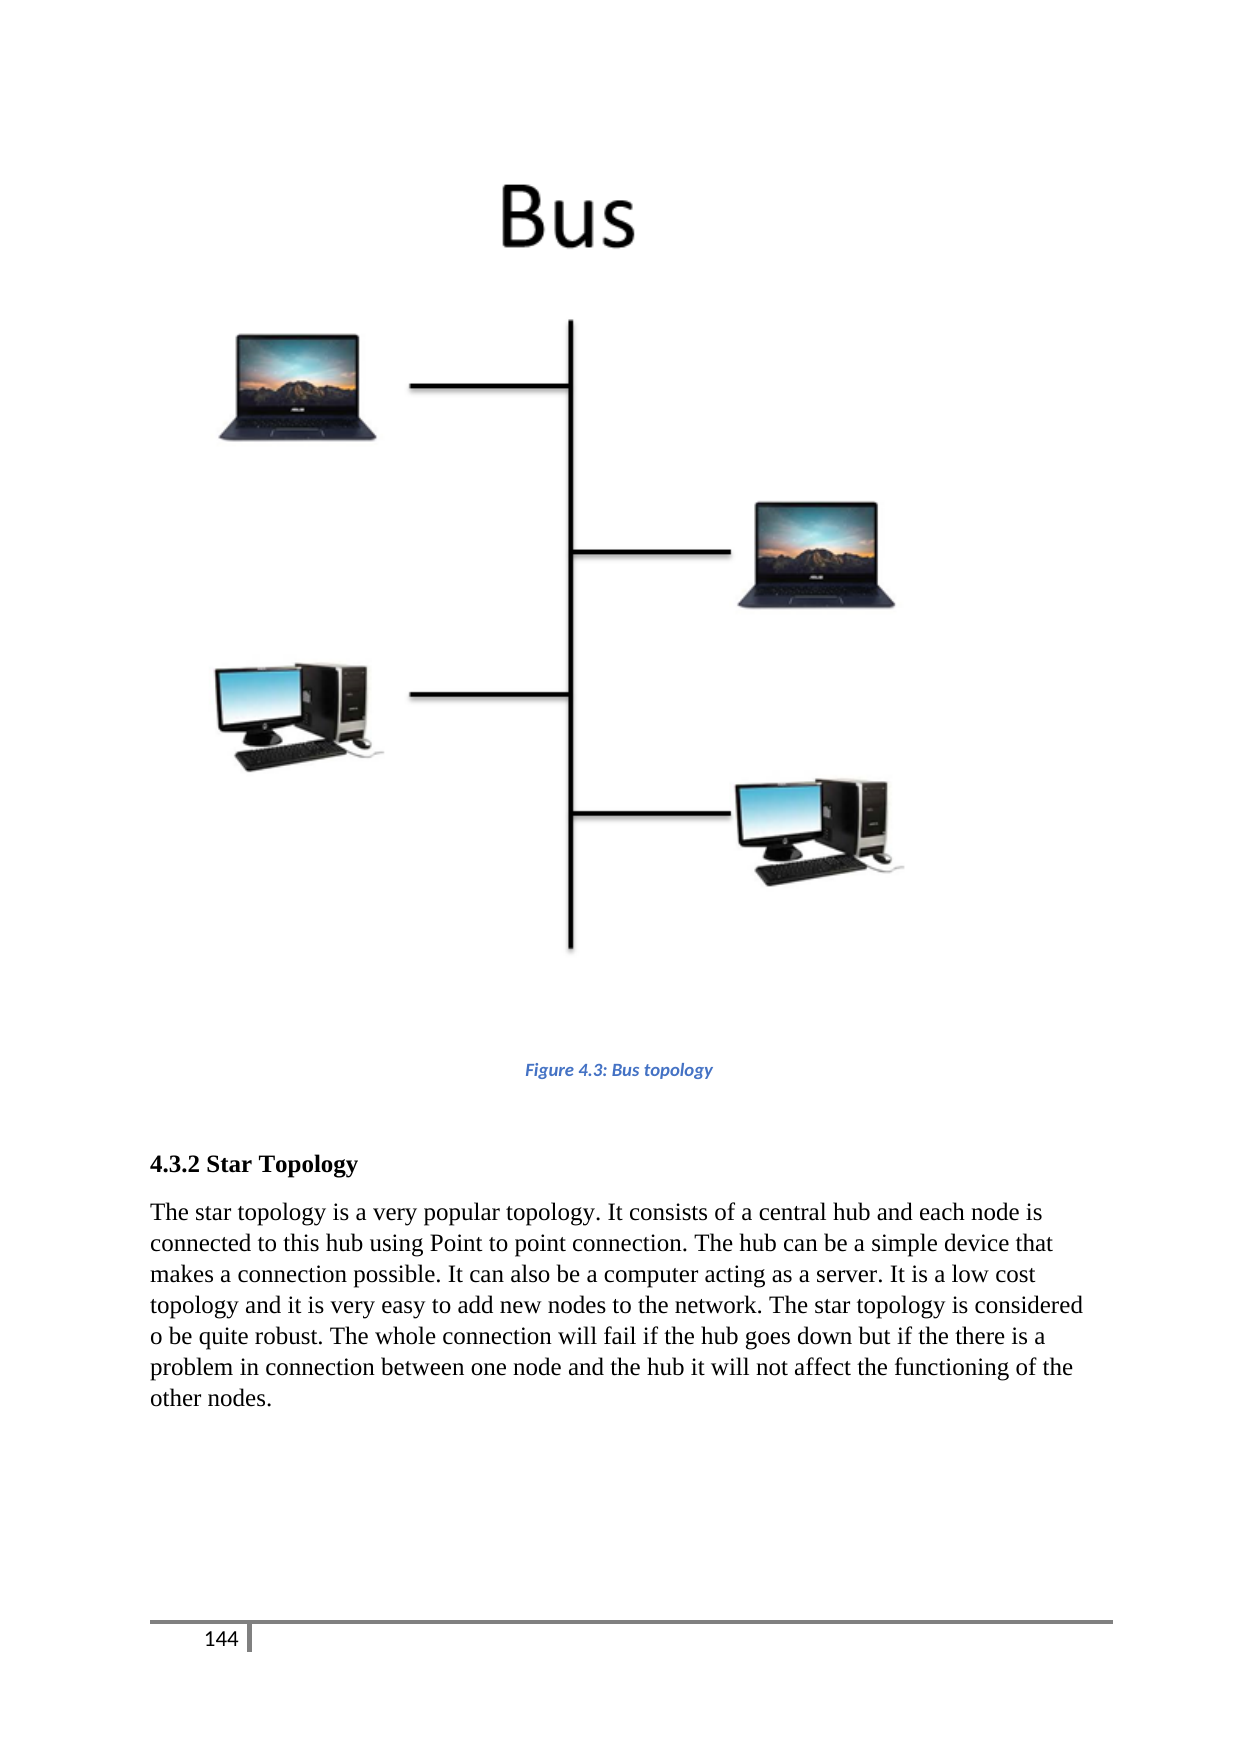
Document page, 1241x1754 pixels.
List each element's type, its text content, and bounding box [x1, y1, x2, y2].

picture [150, 150, 989, 1040]
text Figure 4.3: Bus topology [150, 1058, 1090, 1081]
text 4.3.2 Star Topology [150, 1149, 1090, 1178]
text The star topology is a very popular topology. It consists of a central hub and each node is connected to this hub using Point to point connection. The hub can be a simple device that makes a connection possible. It can also be a computer acting as a server. It is a low cost topology and it is very easy to add new nodes to the network. The star topology is considered o be quite robust. The whole connection will fail if the hub goes down but if the there is a problem in connection between one node and the hub it will not affect the functioning of the other nodes. [150, 1197, 1090, 1412]
